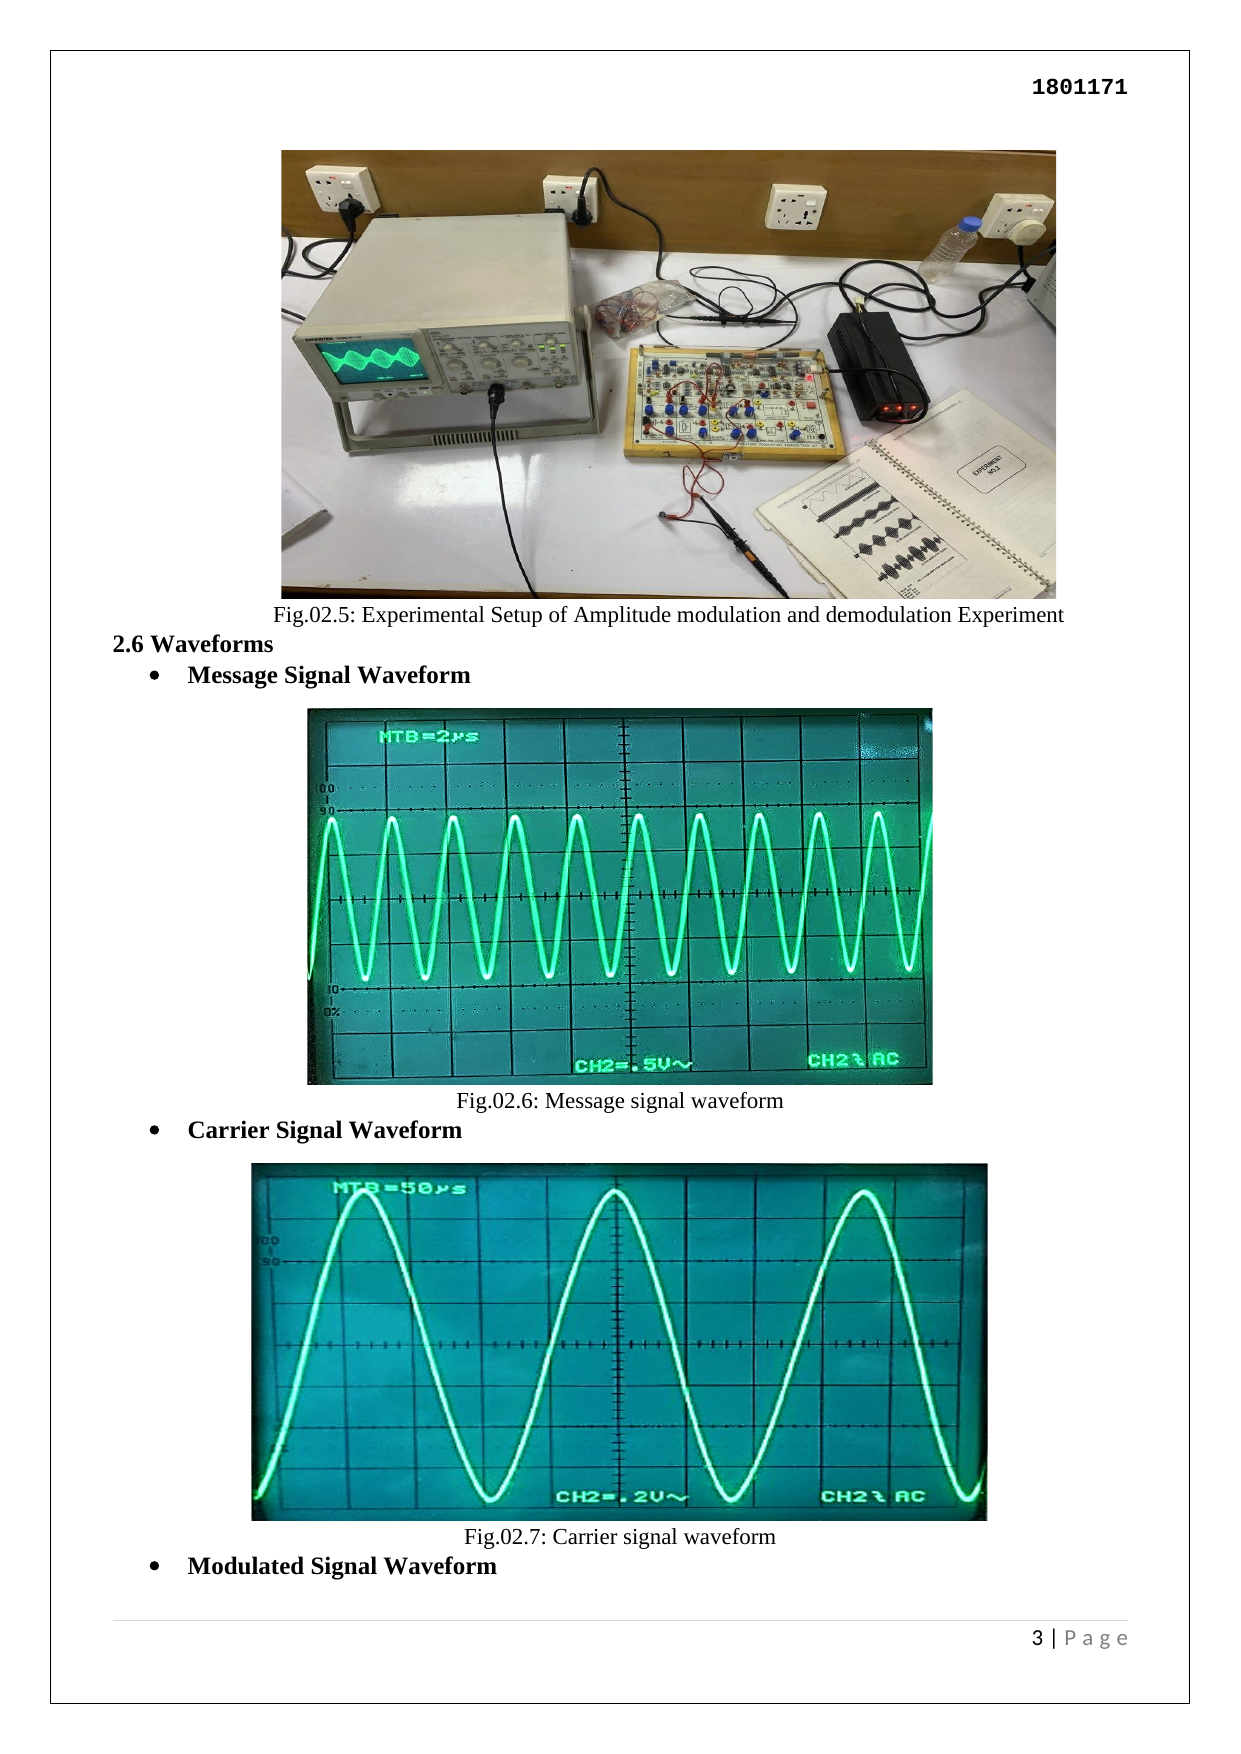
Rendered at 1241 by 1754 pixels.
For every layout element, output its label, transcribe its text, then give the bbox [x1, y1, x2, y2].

list Waveforms [112, 629, 1128, 658]
list Modulated Signal Waveform [150, 1551, 1128, 1580]
list Fig.02.5: Experimental Setup of Amplitude modulation and demodulation Experiment [150, 601, 1188, 627]
text Fig.02.7: Carrier signal waveform [112, 1523, 1128, 1549]
picture [281, 150, 1057, 599]
list Carrier Signal Waveform [150, 1115, 1128, 1144]
list Message Signal Waveform [150, 661, 1128, 689]
text Fig.02.6: Message signal waveform [112, 1087, 1128, 1113]
picture [307, 708, 933, 1085]
picture [251, 1163, 988, 1521]
